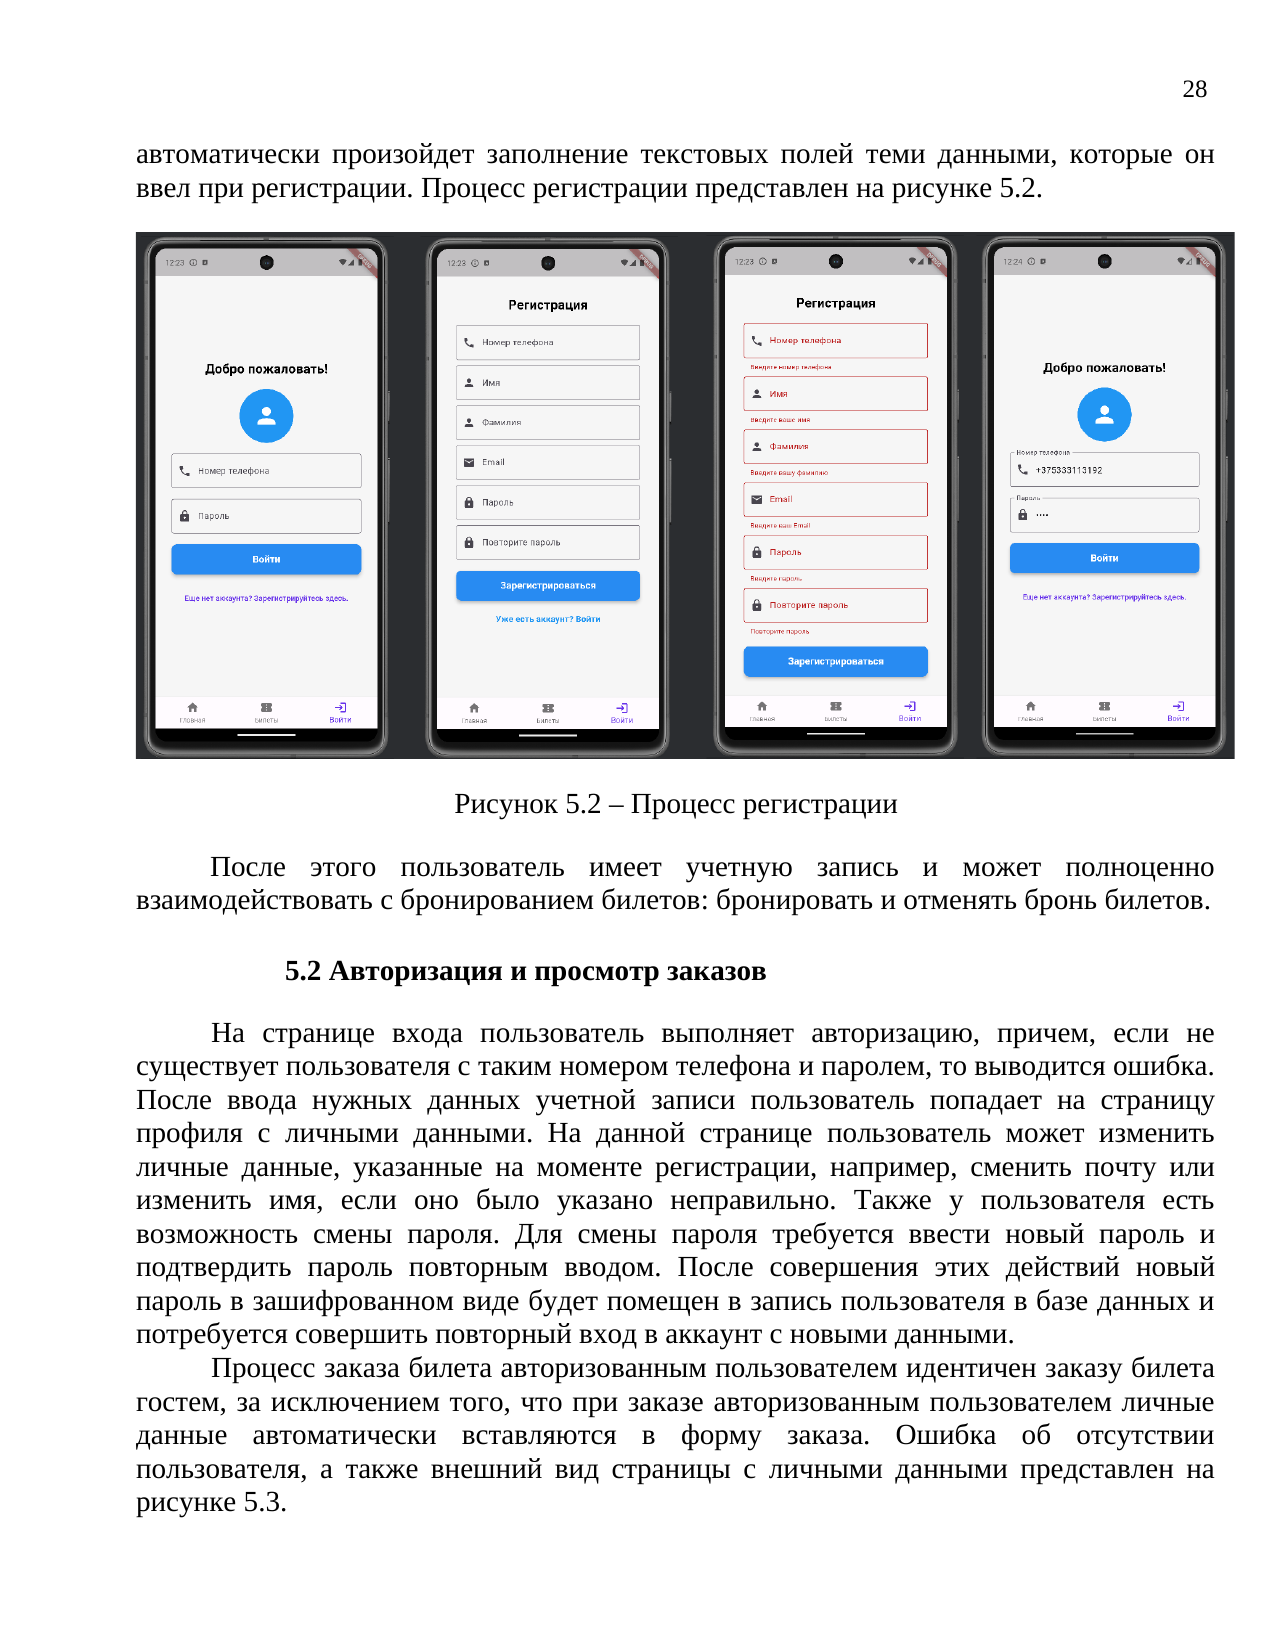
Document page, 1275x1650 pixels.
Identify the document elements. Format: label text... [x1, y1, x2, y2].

text Рисунок 5.2 – Процесс регистрации [136, 786, 1216, 820]
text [136, 136, 1216, 203]
text Процесс заказа билета авторизованным пользователем идентичен заказу билета гостем, за исключением того, что при заказе авторизованным пользователем личные данные автоматически вставляются в форму заказа. Ошибка об отсутствии пользователя, а также внешний вид страницы с личными данными представлен на рисунке 5.3. [136, 1350, 1216, 1518]
list Авторизация и просмотр заказов [211, 953, 1216, 987]
text После этого пользователь имеет учетную запись и может полноценно взаимодействовать с бронированием билетов: бронировать и отменять бронь билетов. [136, 849, 1216, 916]
picture [135, 232, 1235, 759]
text На странице входа пользователь выполняет авторизацию, причем, если не существует пользователя с таким номером телефона и паролем, то выводится ошибка. После ввода нужных данных учетной записи пользователь попадает на страницу профиля с личными данными. На данной странице пользователь может изменить личные данные, указанные на моменте регистрации, например, сменить почту или изменить имя, если оно было указано неправильно. Также у пользователя есть возможность смены пароля. Для смены пароля требуется ввести новый пароль и подтвердить пароль повторным вводом. После совершения этих действий новый пароль в зашифрованном виде будет помещен в запись пользователя в базе данных и потребуется совершить повторный вход в аккаунт с новыми данными. [136, 1015, 1216, 1350]
